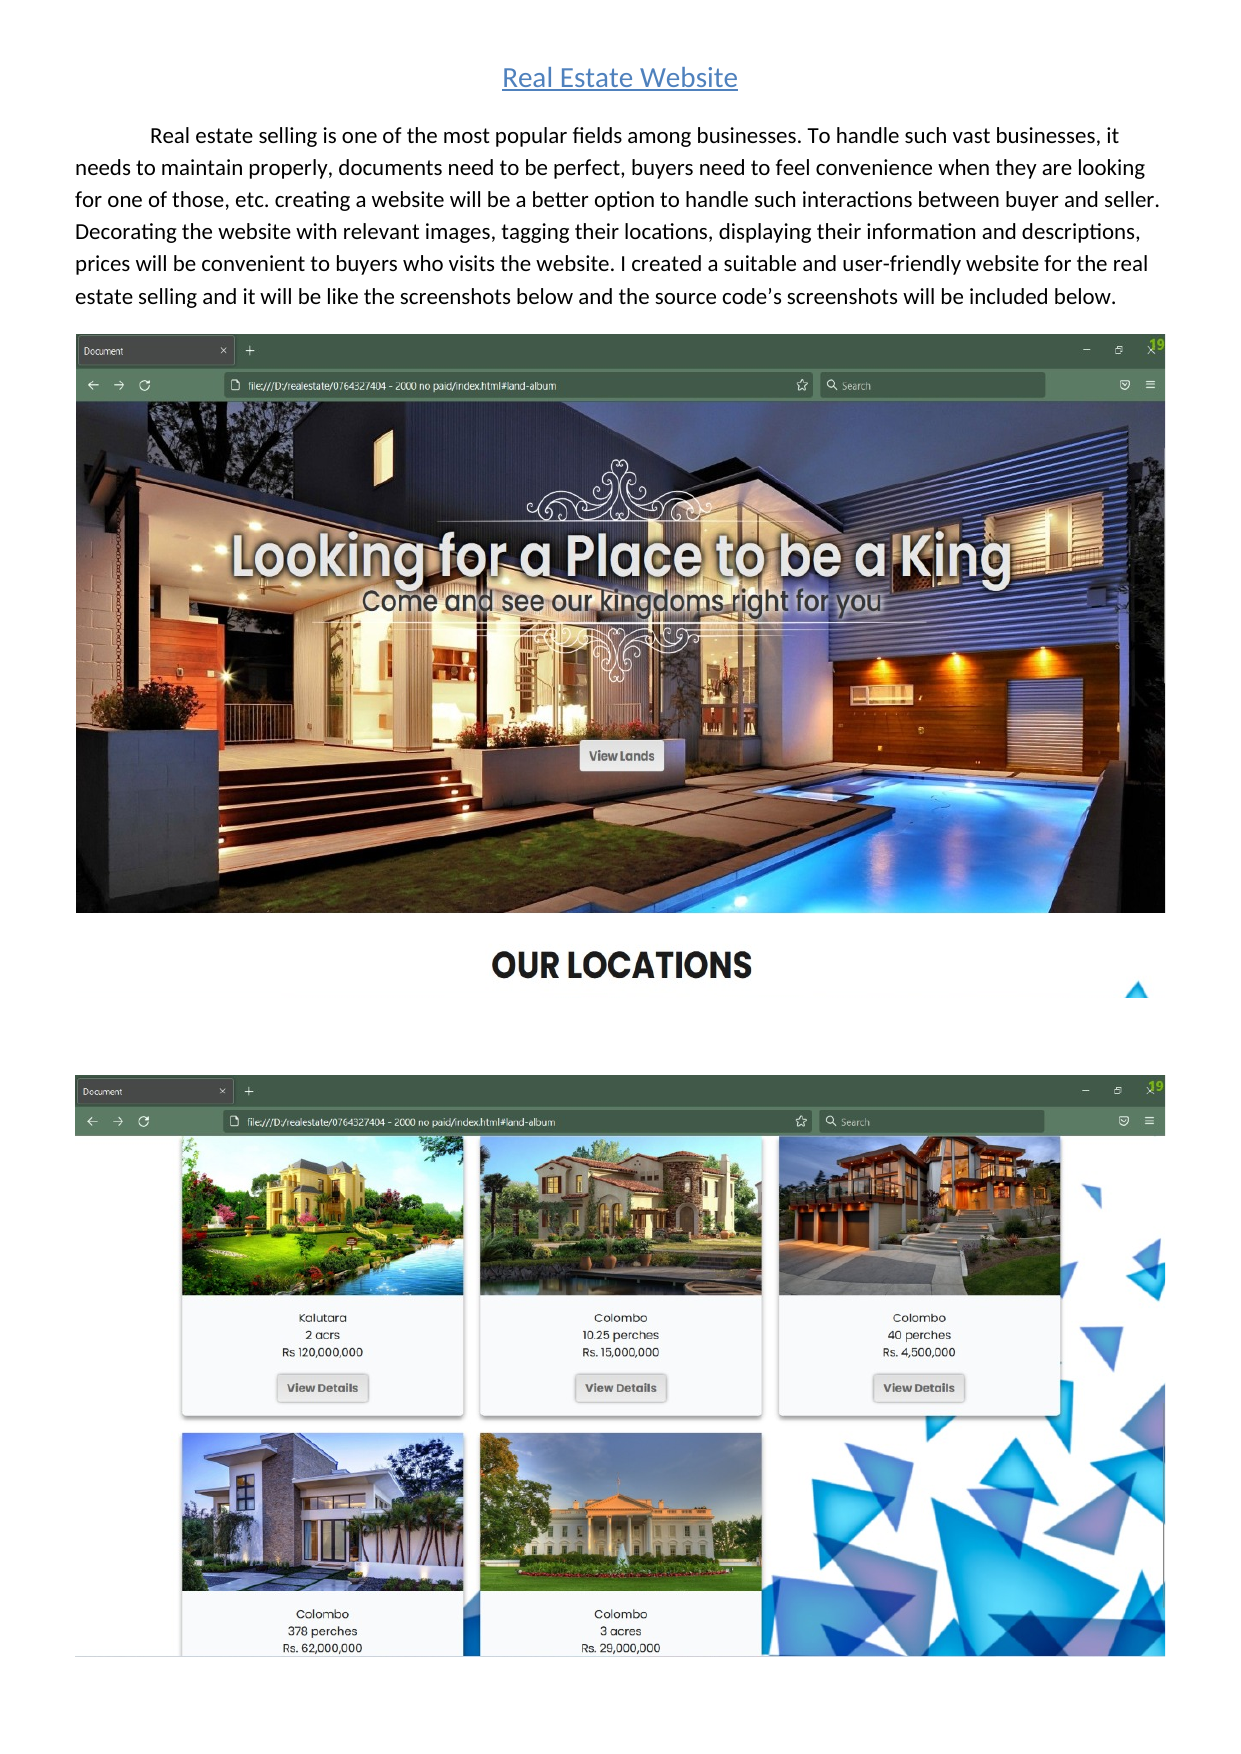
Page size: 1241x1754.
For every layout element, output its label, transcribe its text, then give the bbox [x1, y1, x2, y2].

picture [76, 334, 1166, 998]
picture [75, 1075, 1166, 1657]
picture [1130, 989, 1143, 998]
text Real estate selling is one of the most popular fields among businesses. To handle such vast businesses, it needs to maintain properly, documents need to be perfect, buyers need to feel convenience when they are looking for one of those, etc. creating a website will be a better option to handle such interactions between buyer and seller. Decorating the website with relevant images, tagging their locations, displaying their information and descriptions, prices will be convenient to buyers who visits the website. I created a suitable and user-friendly website for the real estate selling and it will be like the screenshots below and the source code’s screenshots will be included below. [75, 121, 1165, 310]
text Real Estate Website [75, 59, 1165, 95]
